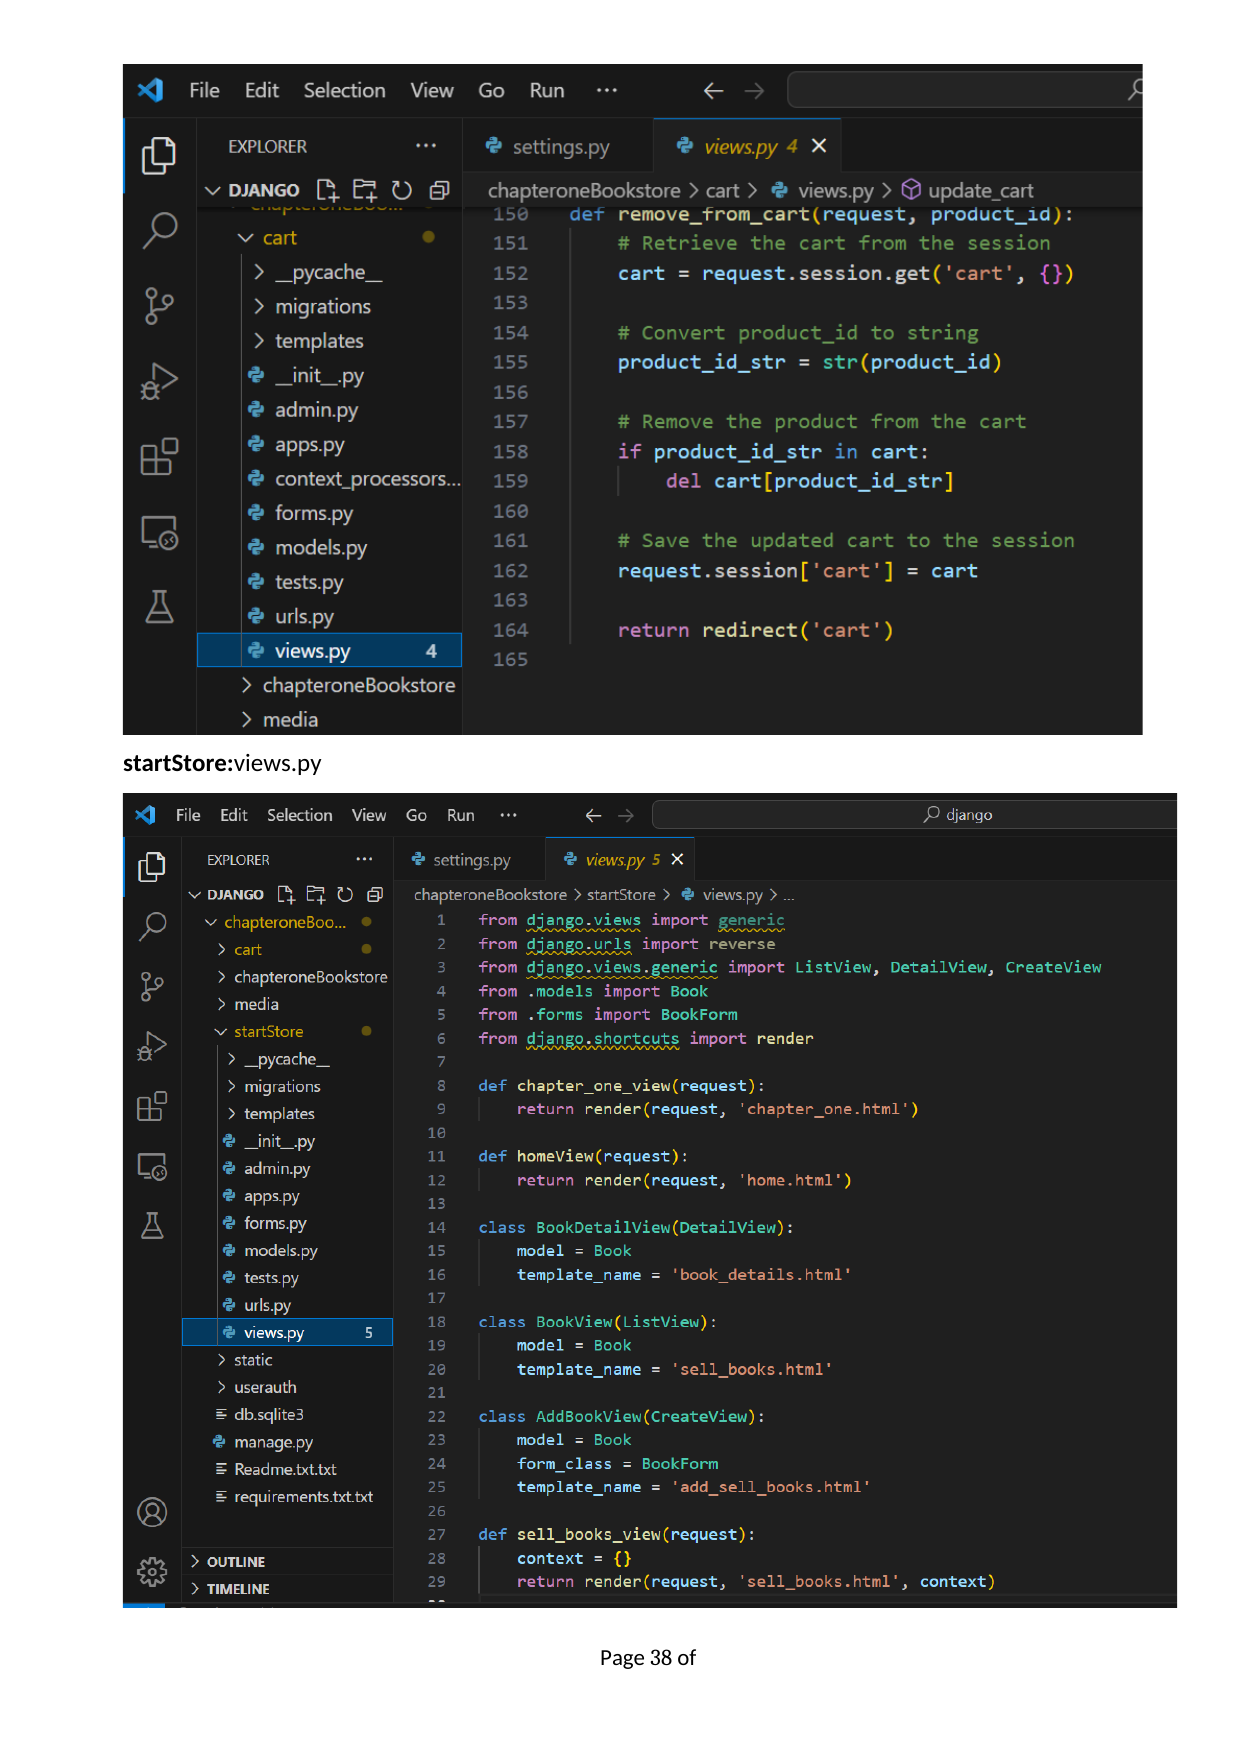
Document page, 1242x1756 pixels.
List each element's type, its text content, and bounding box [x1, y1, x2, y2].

picture [122, 64, 1143, 735]
text startStore:views.py [123, 747, 1177, 778]
picture [122, 793, 1178, 1608]
